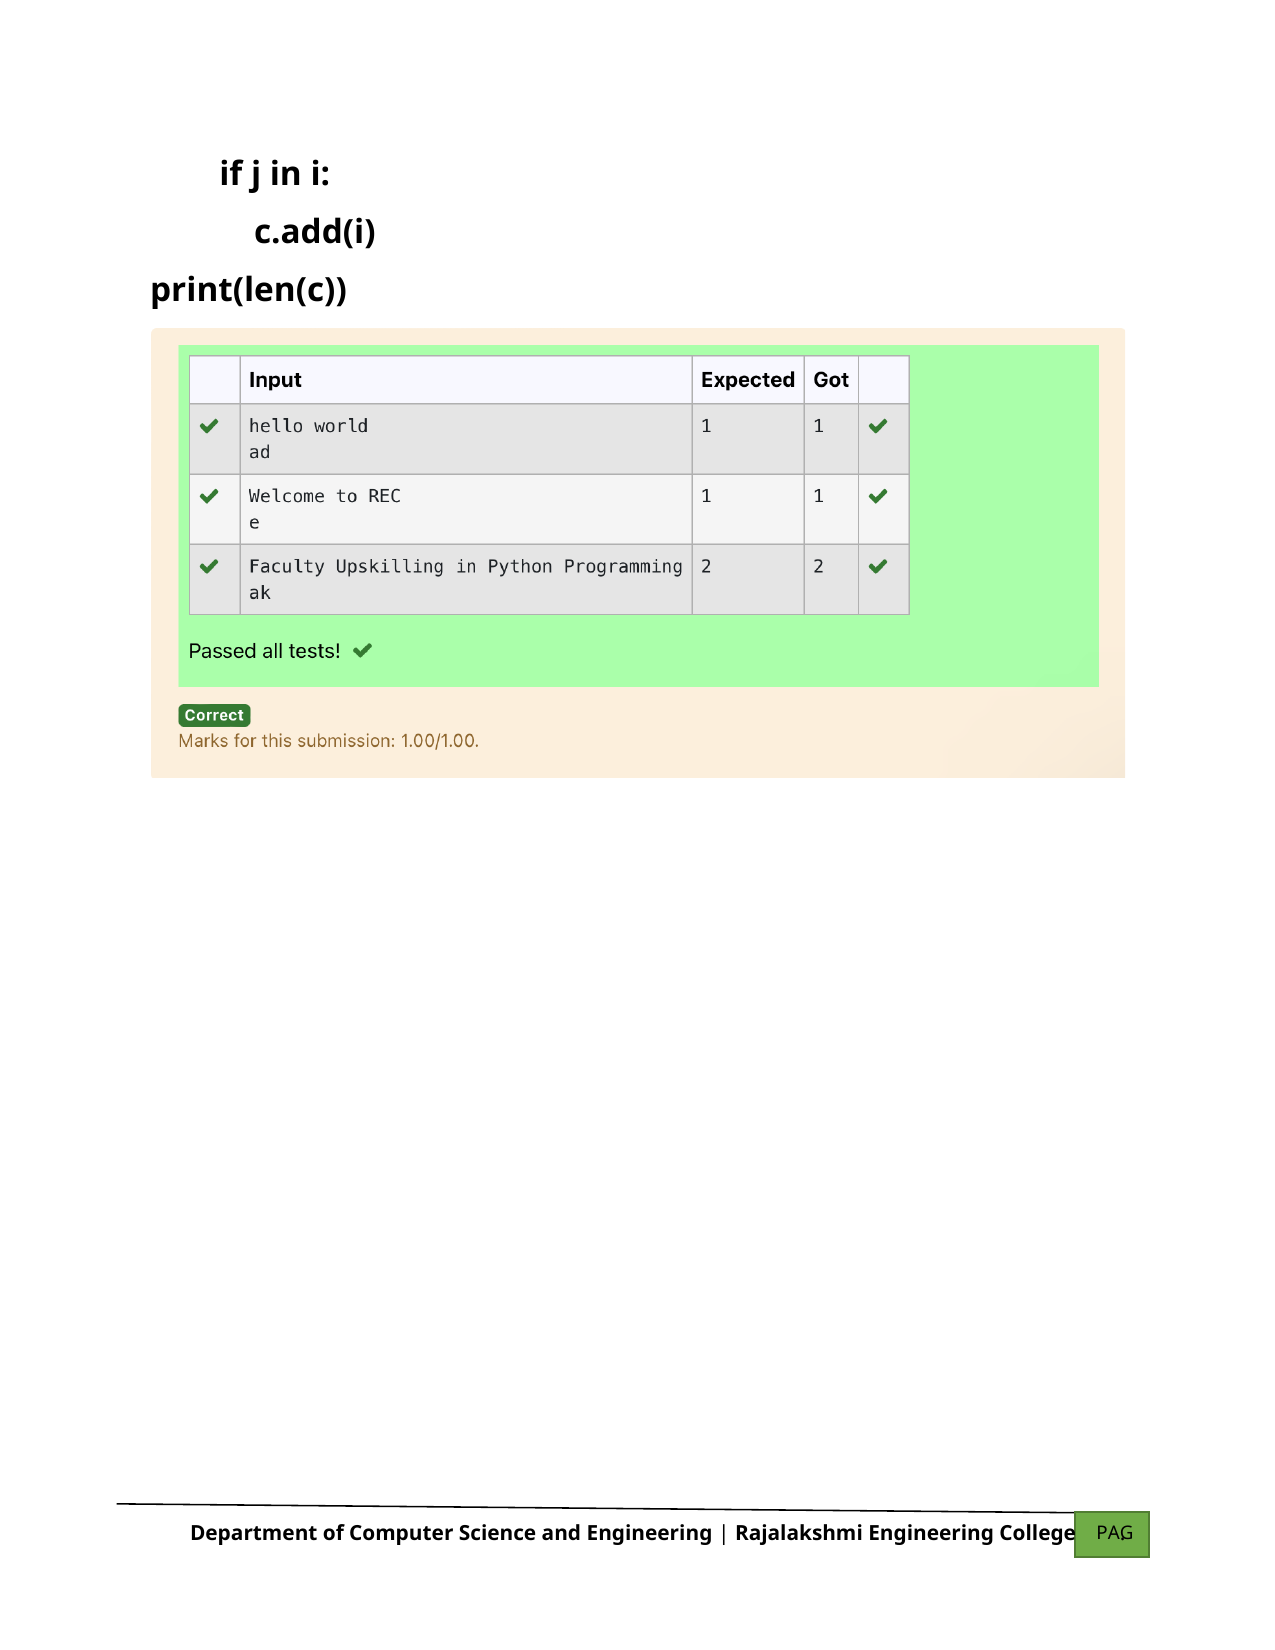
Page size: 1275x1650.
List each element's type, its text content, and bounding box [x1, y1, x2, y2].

text print(len(c)) [150, 266, 1125, 311]
text c.add(i) [150, 208, 1125, 253]
text if j in i: [150, 150, 1125, 195]
picture [150, 323, 1125, 778]
